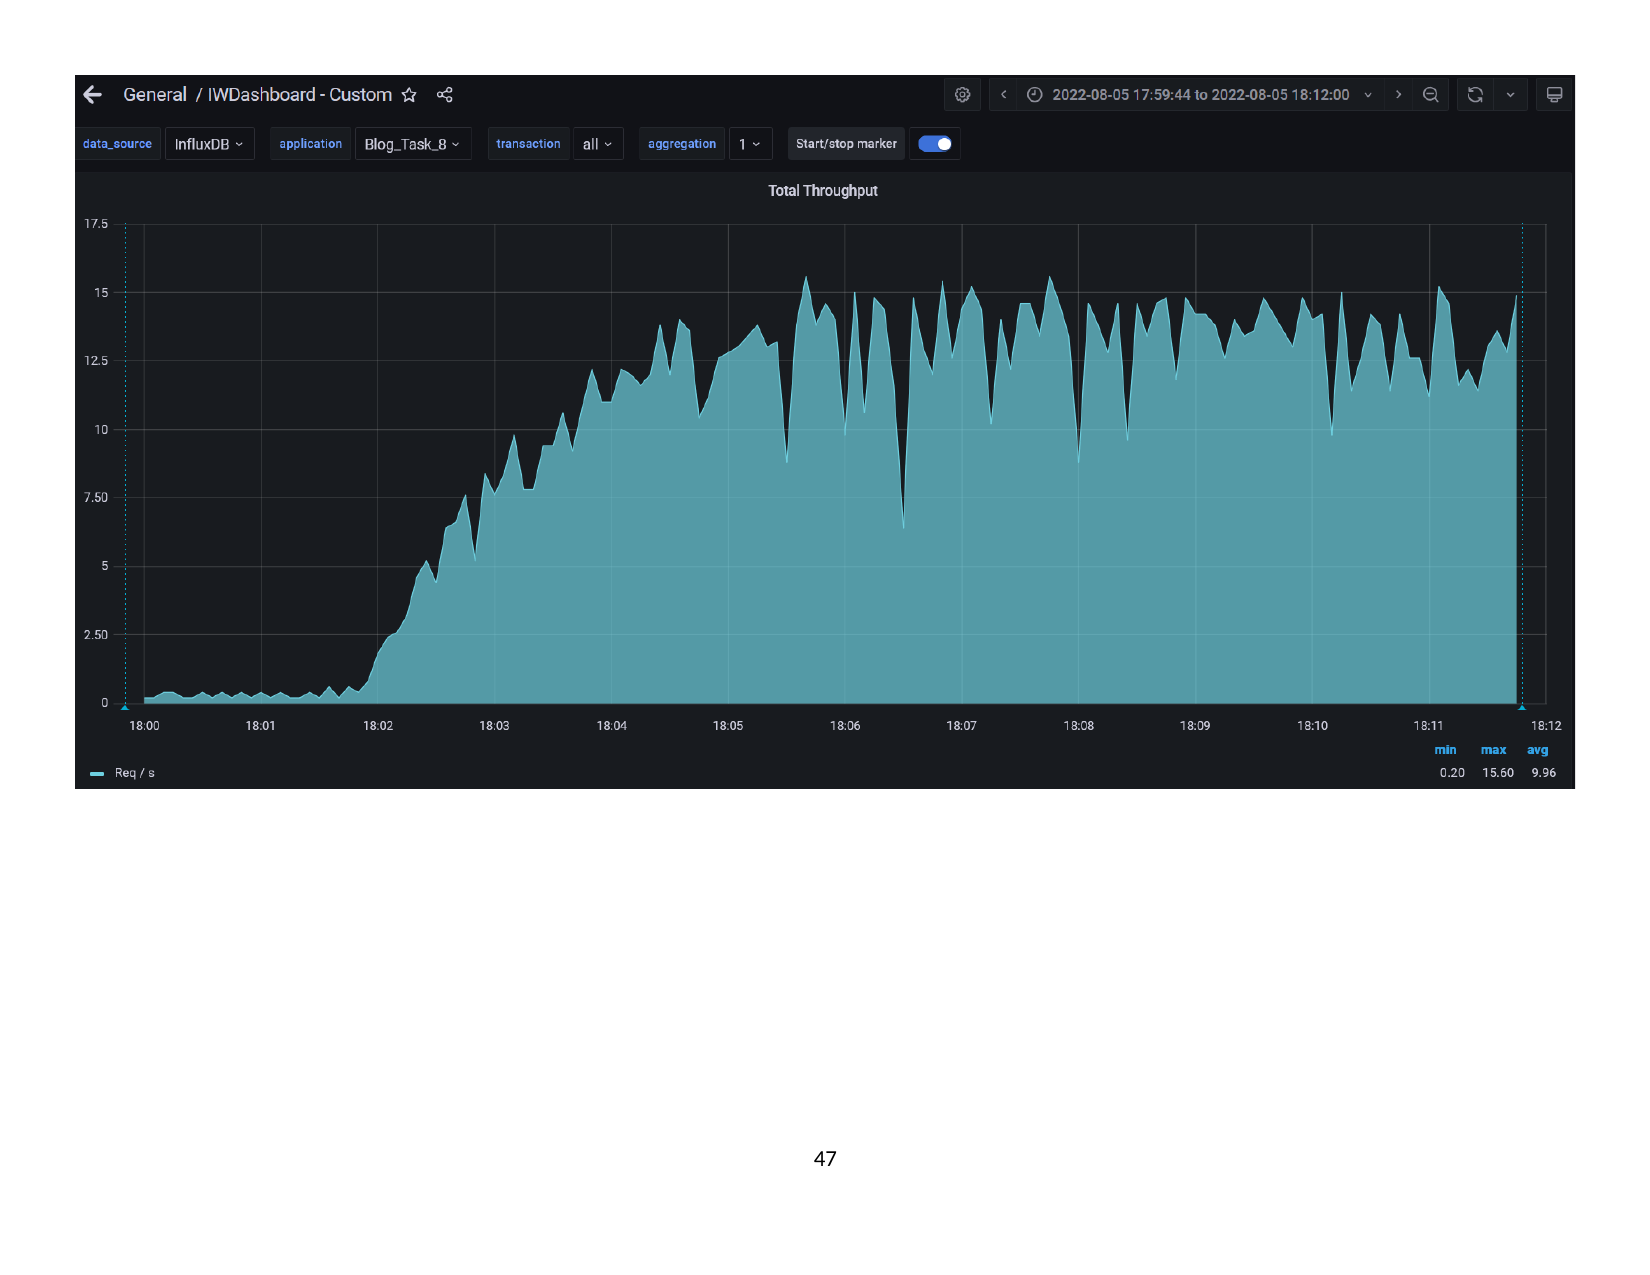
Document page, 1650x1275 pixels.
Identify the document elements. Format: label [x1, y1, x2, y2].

picture [75, 75, 1575, 789]
